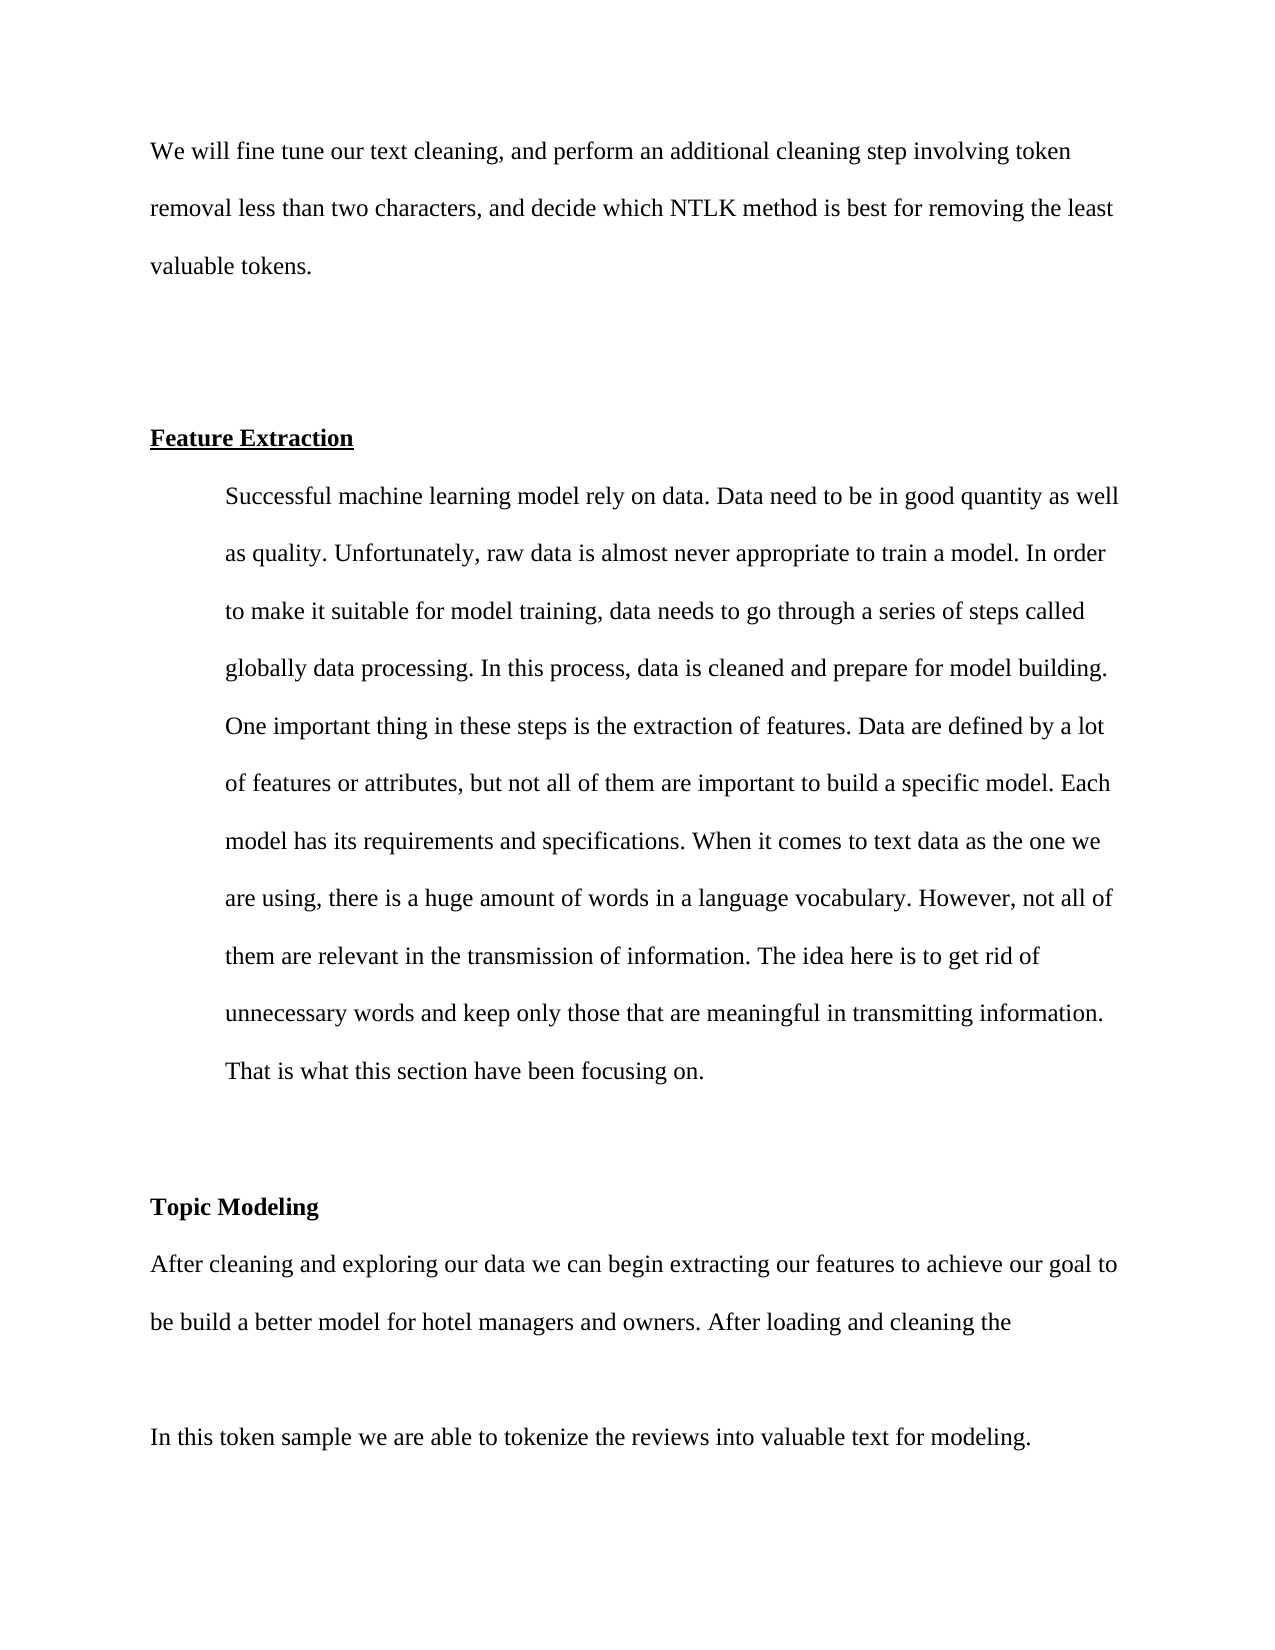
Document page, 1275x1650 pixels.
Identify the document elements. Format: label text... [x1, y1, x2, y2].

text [150, 136, 1125, 337]
list Successful machine learning model rely on data. Data need to be in good quantity as well as quality. Unfortunately, raw data is almost never appropriate to train a model. In order to make it suitable for model training, data needs to go through a series of steps called globally data processing. In this process, data is cleaned and prepare for model building. One important thing in these steps is the extraction of features. Data are defined by a lot of features or attributes, but not all of them are important to build a specific model. Each model has its requirements and specifications. When it comes to text data as the one we are using, there is a huge amount of words in a language vocabulary. However, not all of them are relevant in the transmission of information. The idea here is to get rid of unnecessary words and keep only those that are meaningful in transmitting information. That is what this section have been focusing on. [225, 481, 1125, 1085]
text In this token sample we are able to tokenize the reviews into valuable text for modeling. [150, 1422, 1125, 1451]
text Feature Extraction [150, 423, 1125, 452]
text Topic Modeling [150, 1192, 1125, 1221]
text After cleaning and exploring our data we can begin extracting our features to achieve our goal to be build a better model for hotel managers and owners. After loading and cleaning the [150, 1249, 1125, 1336]
